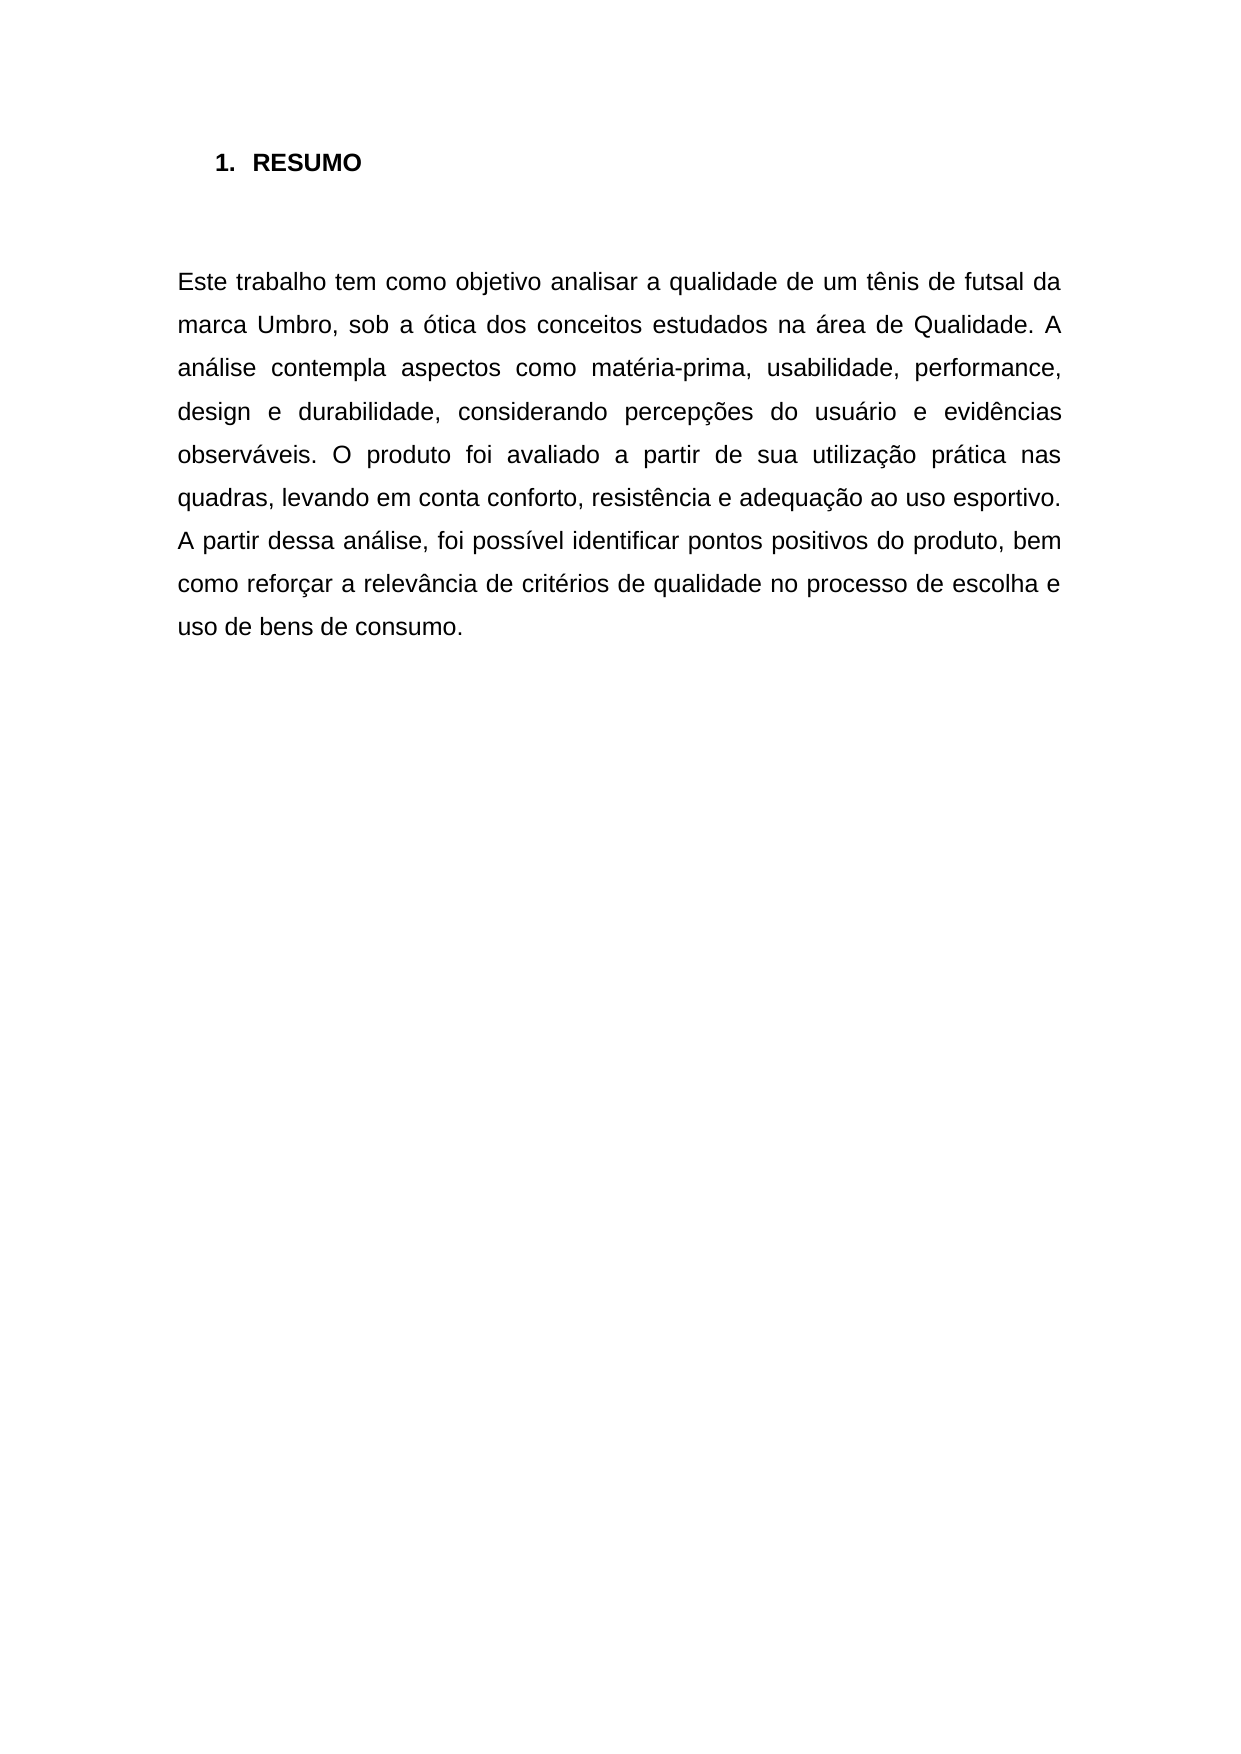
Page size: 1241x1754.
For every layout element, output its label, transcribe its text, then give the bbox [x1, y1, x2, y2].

text Este trabalho tem como objetivo analisar a qualidade de um tênis de futsal da marca Umbro, sob a ótica dos conceitos estudados na área de Qualidade. A análise contempla aspectos como matéria-prima, usabilidade, performance, design e durabilidade, considerando percepções do usuário e evidências observáveis. O produto foi avaliado a partir de sua utilização prática nas quadras, levando em conta conforto, resistência e adequação ao uso esportivo. A partir dessa análise, foi possível identificar pontos positivos do produto, bem como reforçar a relevância de critérios de qualidade no processo de escolha e uso de bens de consumo. [177, 267, 1063, 641]
subtitle RESUMO [215, 148, 1063, 176]
